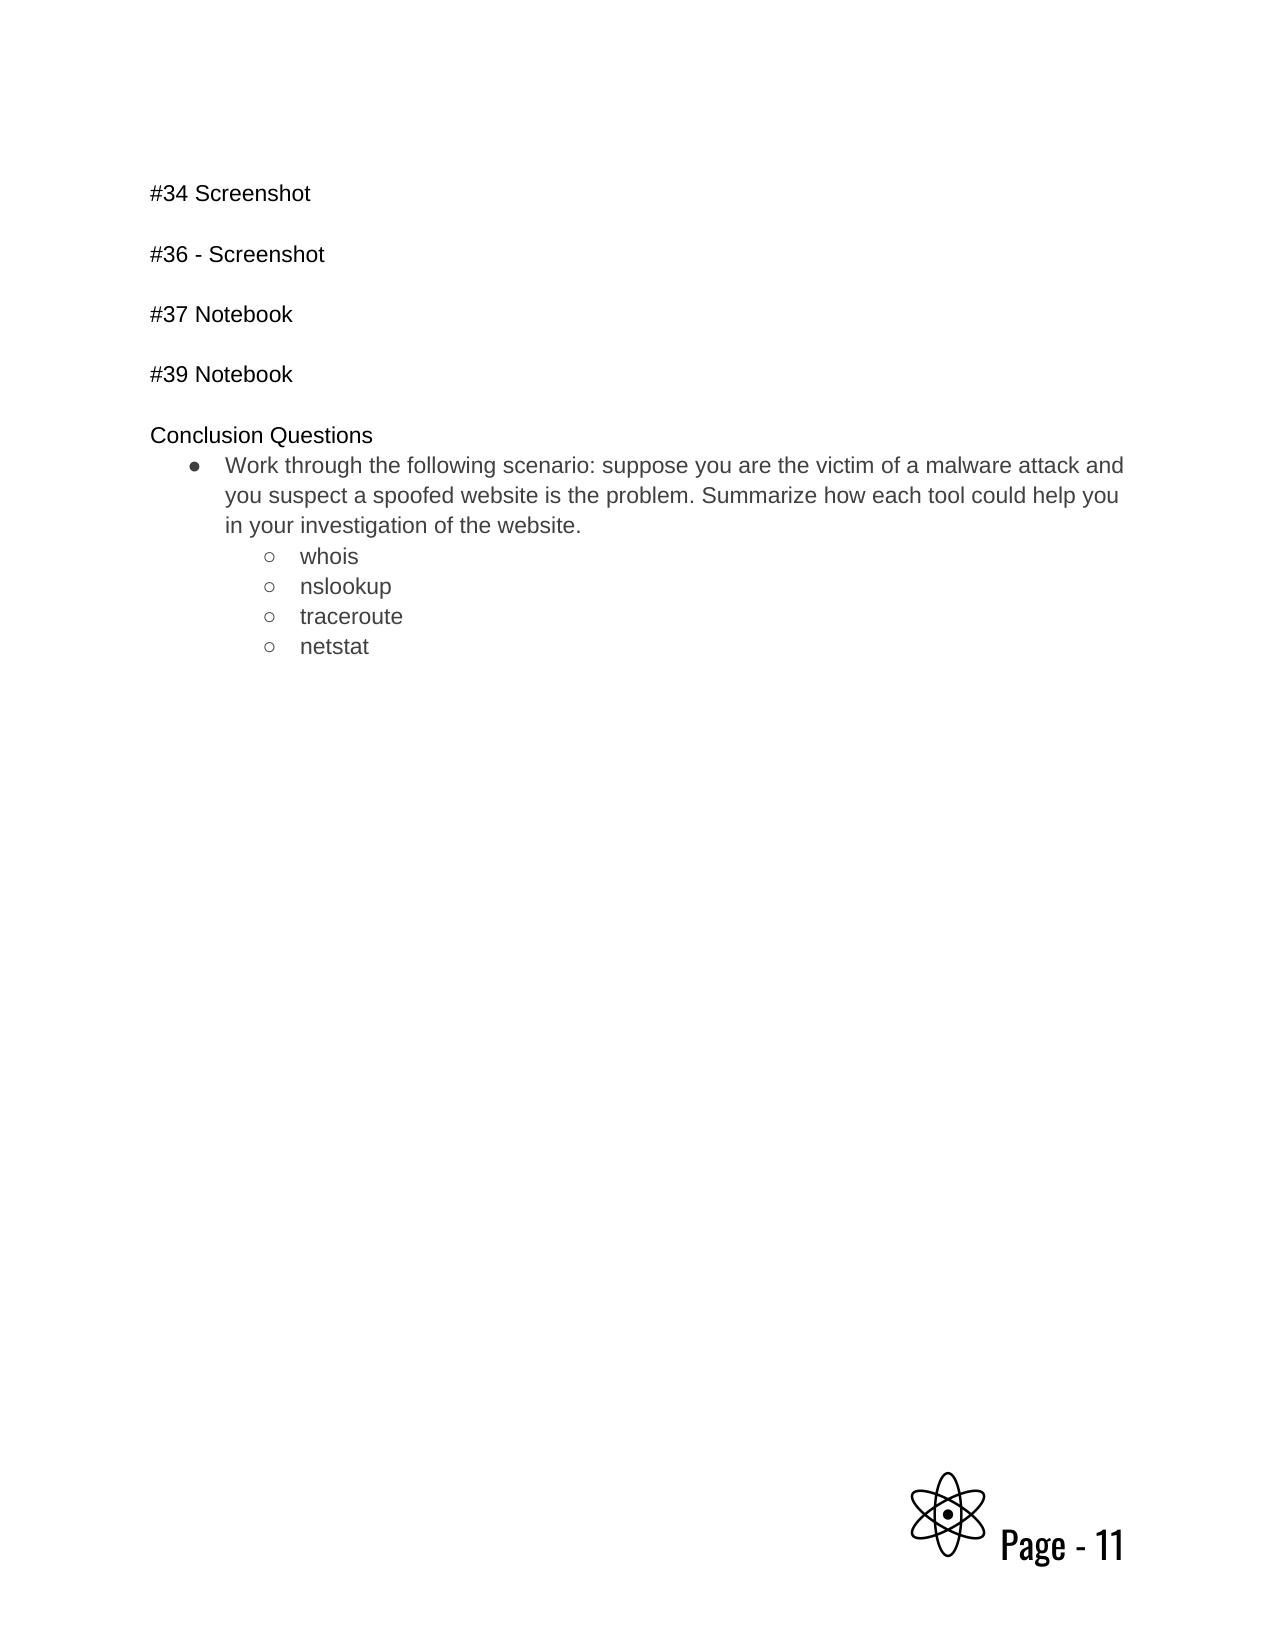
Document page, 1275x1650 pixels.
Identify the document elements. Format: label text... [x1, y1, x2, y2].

picture [902, 1468, 994, 1561]
list netstat [262, 633, 1125, 660]
list whois [262, 543, 1125, 569]
list Work through the following scenario: suppose you are the victim of a malware attack and you suspect a spoofed website is the problem. Summarize how each tool could help you in your investigation of the website. [187, 452, 1125, 539]
text Conclusion Questions [150, 422, 1125, 448]
text #39 Notebook [150, 361, 1125, 388]
text #34 Screenshot [150, 180, 1125, 207]
text #37 Notebook [150, 301, 1125, 327]
text #36 - Screenshot [150, 241, 1125, 267]
list nslookup [262, 573, 1125, 599]
list traceroute [262, 603, 1125, 629]
